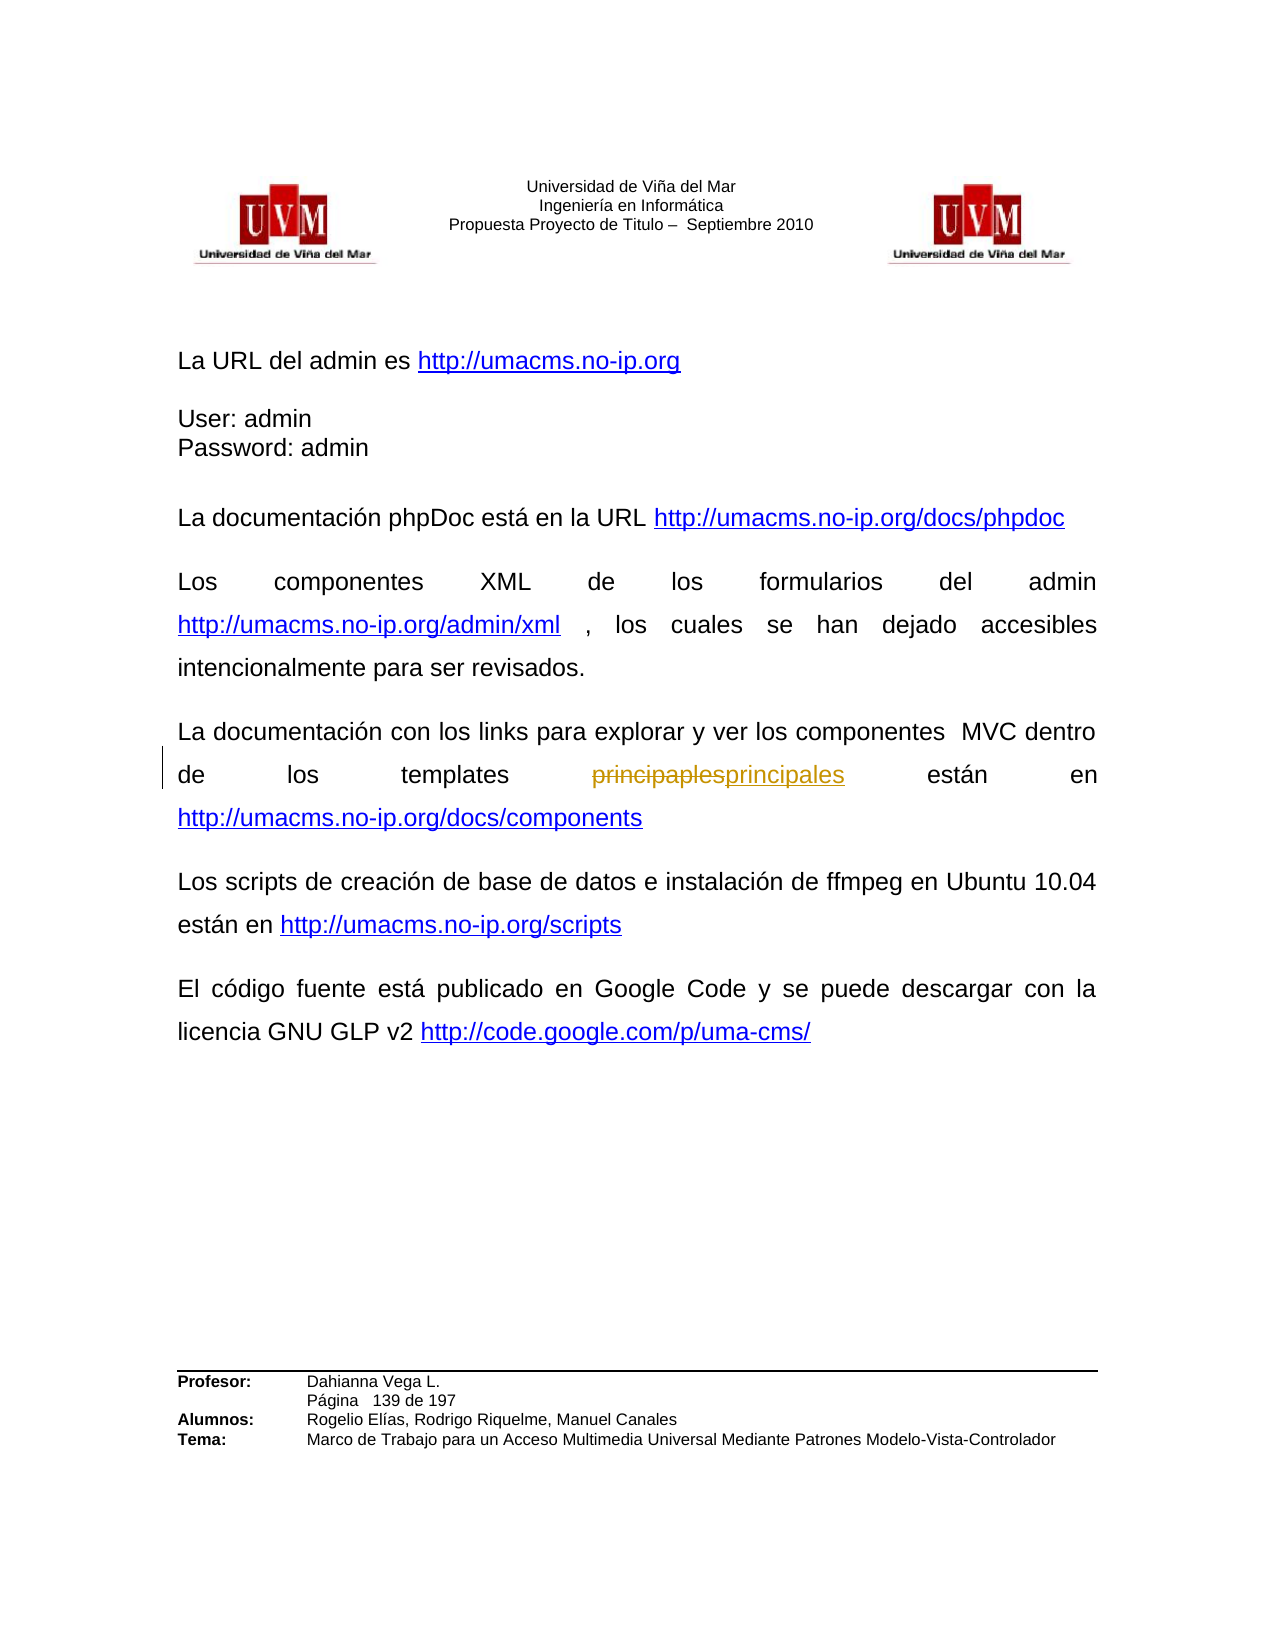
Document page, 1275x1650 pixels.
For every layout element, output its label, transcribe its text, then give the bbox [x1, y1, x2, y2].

picture [177, 176, 390, 267]
picture [871, 176, 1084, 267]
text Los scripts de creación de base de datos e instalación de ffmpeg en Ubuntu 10.04 están en http://umacms.no-ip.org/scripts [177, 867, 1098, 939]
text User: admin [177, 404, 1098, 433]
text La URL del admin es http://umacms.no-ip.org [177, 346, 1098, 375]
text El código fuente está publicado en Google Code y se puede descargar con la licencia GNU GLP v2 http://code.google.com/p/uma-cms/ [177, 974, 1098, 1046]
text La documentación con los links para explorar y ver los componentes MVC dentro de los templates están en http://umacms.no-ip.org/docs/components [177, 717, 1098, 832]
text Password: admin [177, 433, 1098, 461]
text Los componentes XML de los formularios del admin http://umacms.no-ip.org/admin/xml , los cuales se han dejado accesibles intencionalmente para ser revisados. [177, 567, 1098, 682]
text La documentación phpDoc está en la URL http://umacms.no-ip.org/docs/phpdoc [177, 503, 1098, 531]
